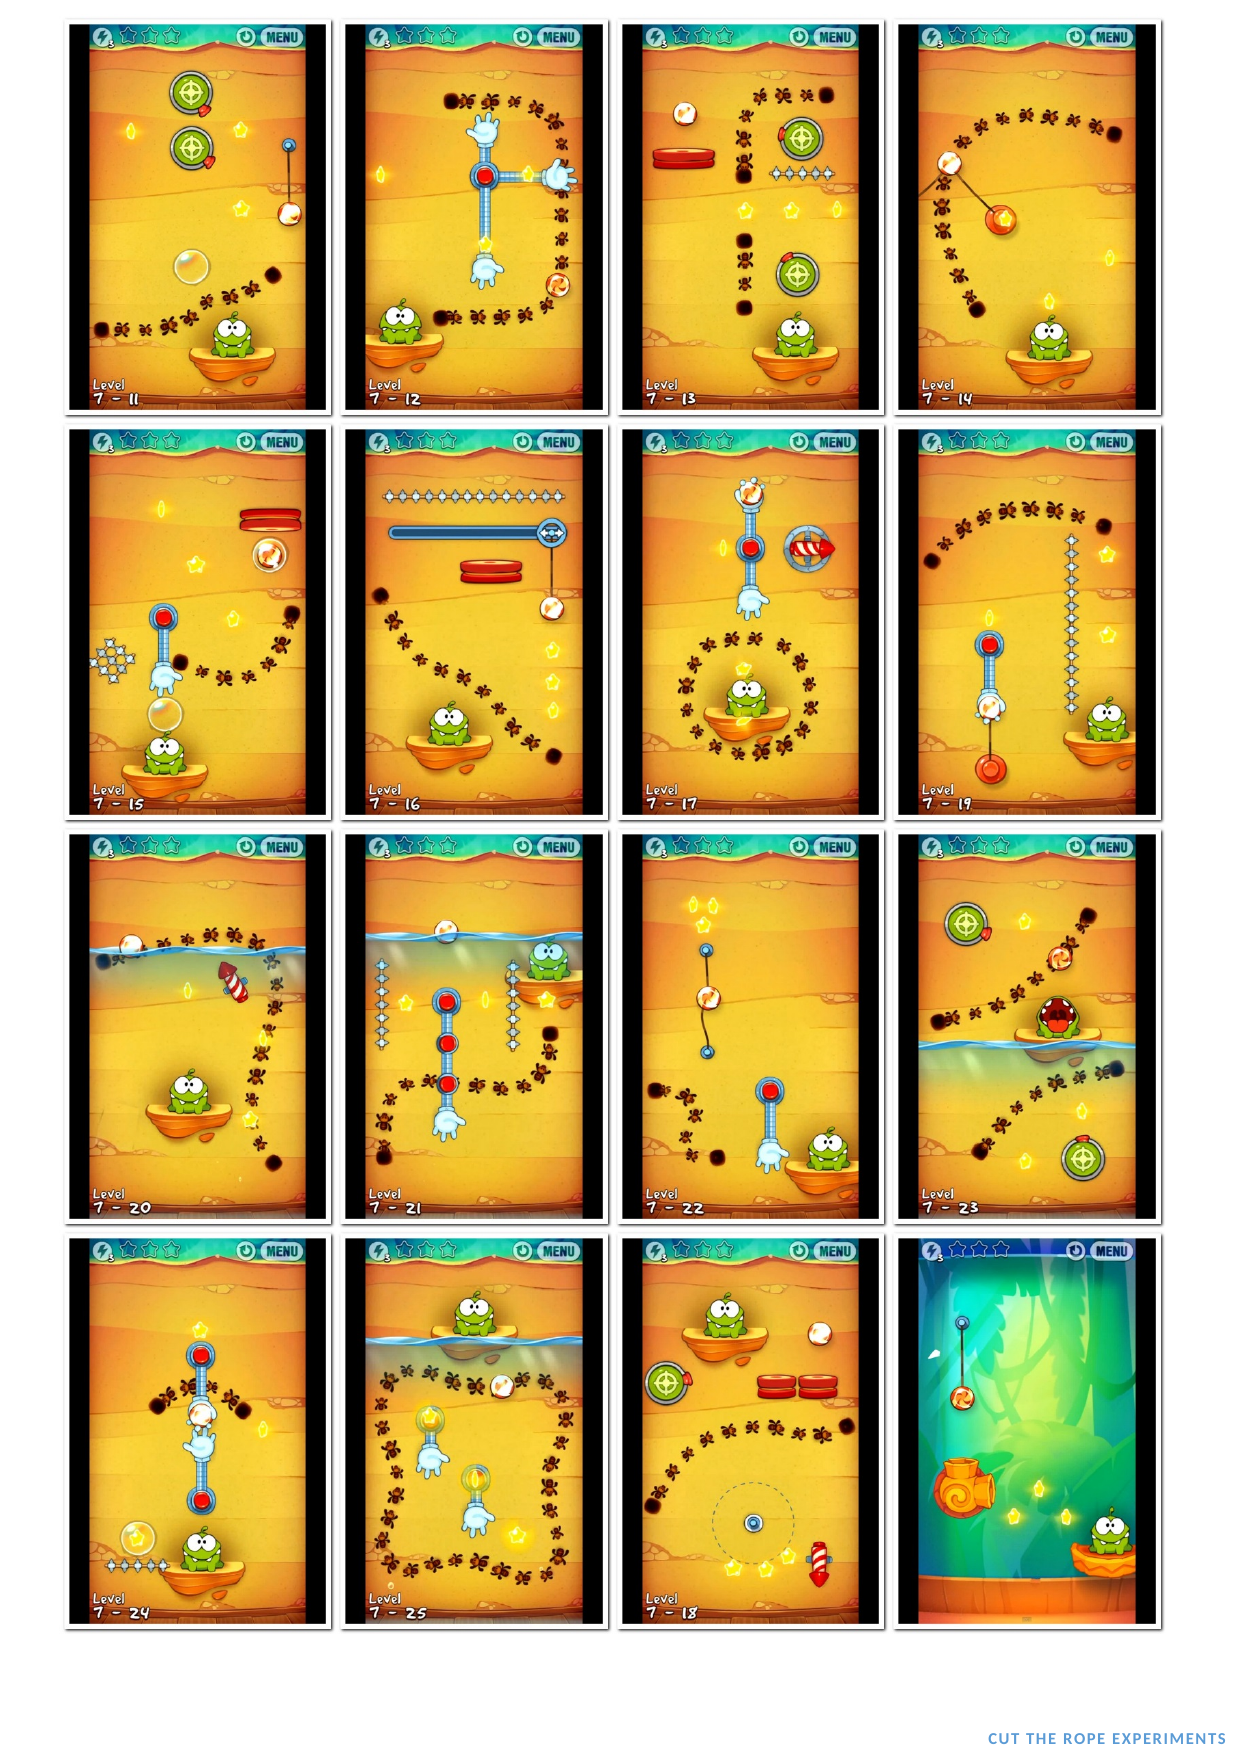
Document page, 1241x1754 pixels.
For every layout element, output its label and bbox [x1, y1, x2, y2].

picture [59, 14, 1166, 1634]
